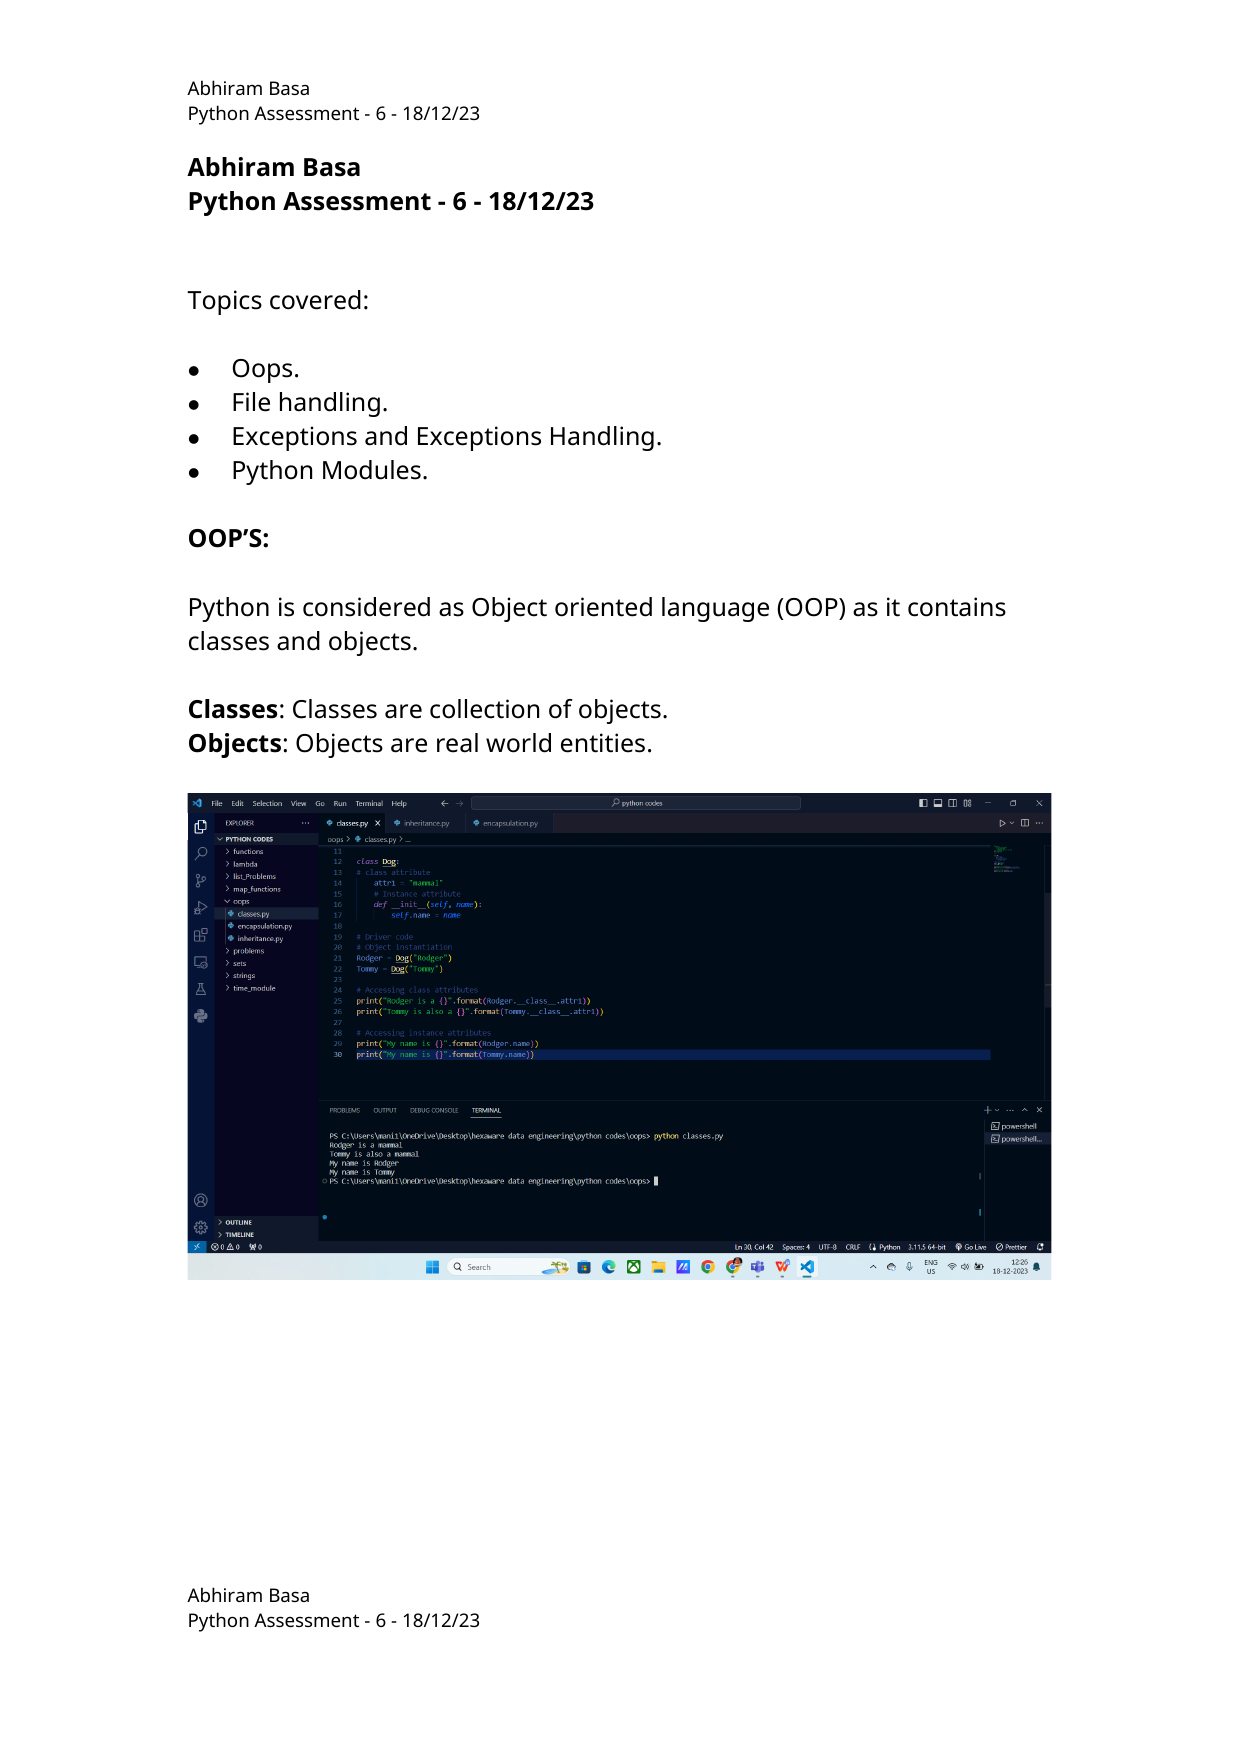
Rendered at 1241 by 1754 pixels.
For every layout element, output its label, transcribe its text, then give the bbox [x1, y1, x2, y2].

text OOP’S: [187, 521, 1053, 555]
list Python Modules. [187, 453, 1053, 487]
text Abhiram Basa [187, 150, 1053, 184]
text Python Assessment - 6 - 18/12/23 [187, 184, 1053, 218]
text Classes: Classes are collection of objects. [187, 691, 1053, 726]
text Objects: Objects are real world entities. [187, 726, 1053, 759]
list Exceptions and Exceptions Handling. [187, 419, 1053, 453]
list File handling. [187, 385, 1053, 419]
text Python is considered as Object oriented language (OOP) as it contains classes and objects. [187, 589, 1053, 657]
text Topics covered: [187, 283, 1053, 317]
list Oops. [187, 351, 1053, 385]
picture [187, 793, 1052, 1280]
